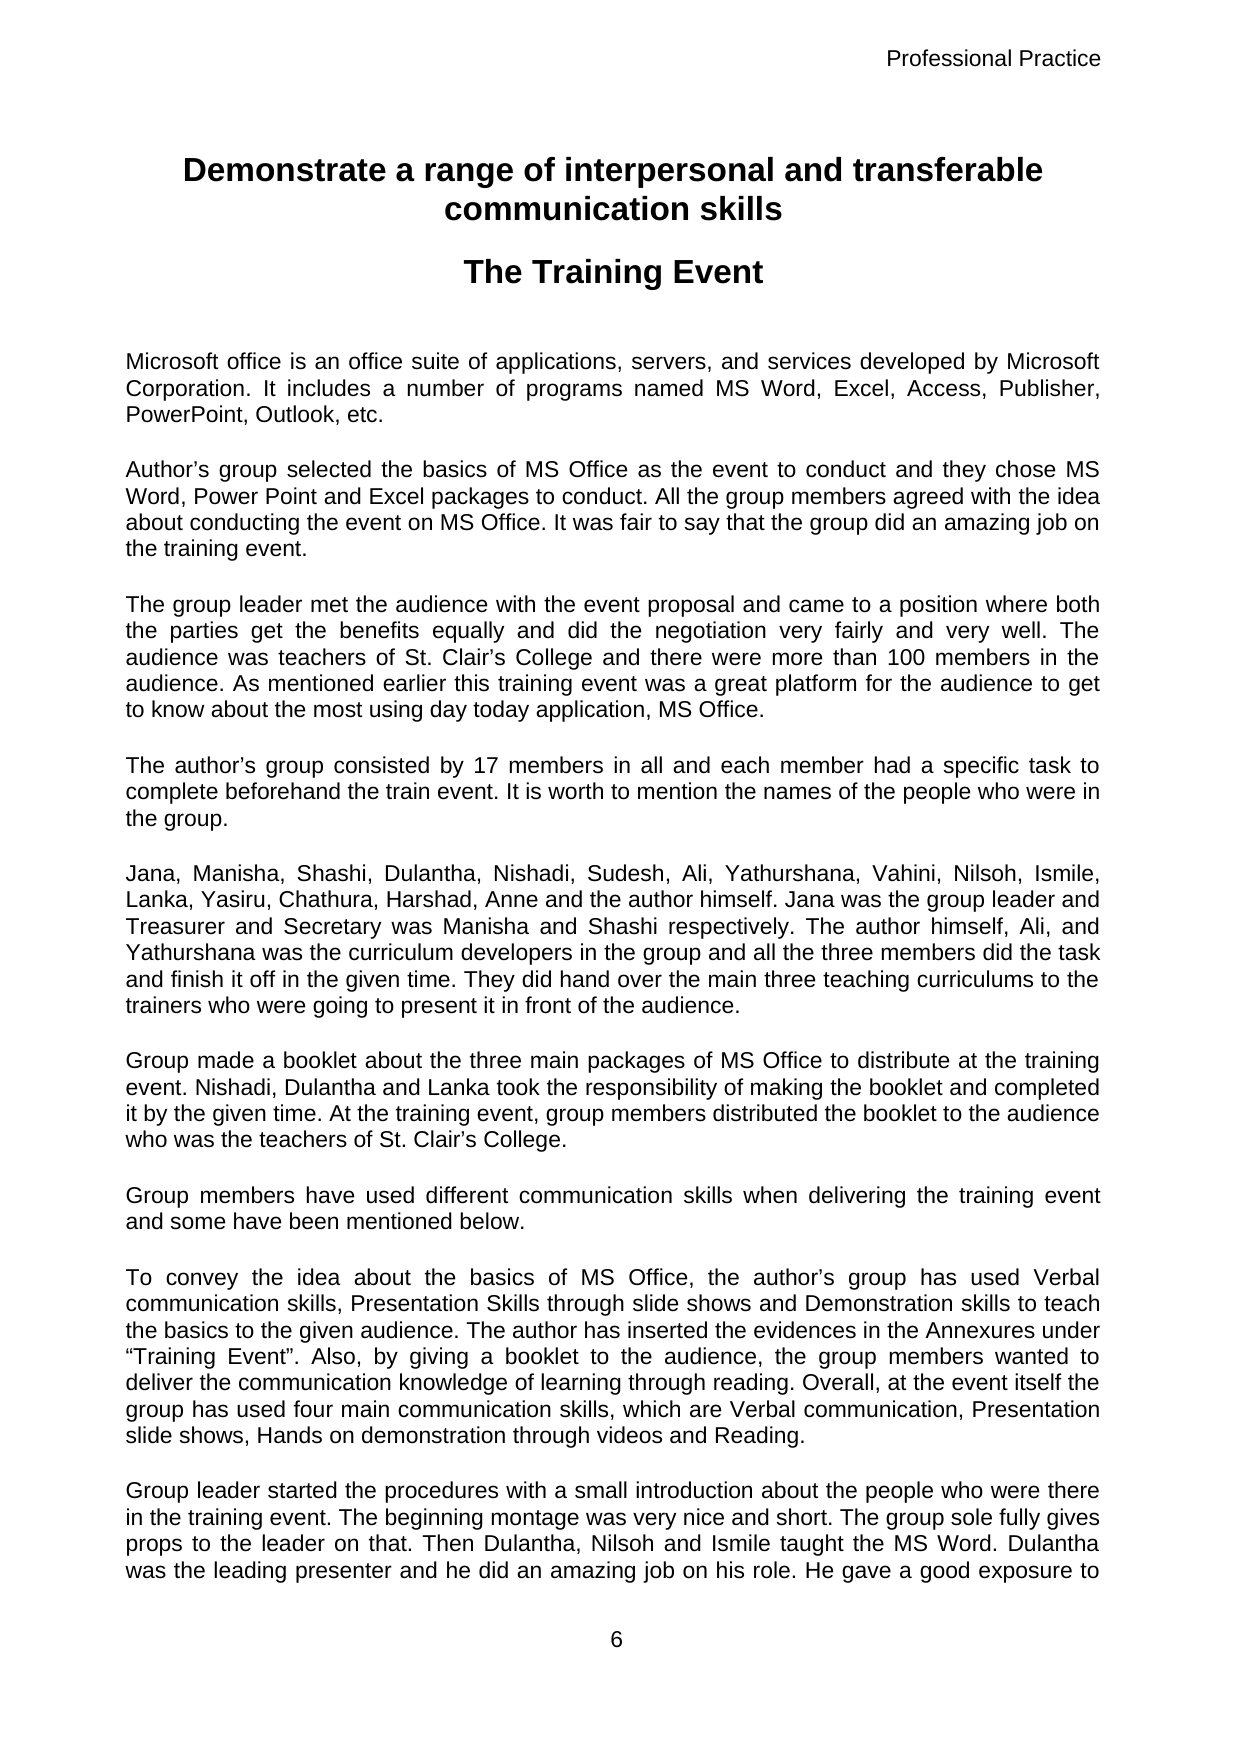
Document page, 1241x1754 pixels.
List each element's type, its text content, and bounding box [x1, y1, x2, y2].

text The group leader met the audience with the event proposal and came to a position where both the parties get the benefits equally and did the negotiation very fairly and very well. The audience was teachers of St. Clair’s College and there were more than 100 members in the audience. As mentioned earlier this training event was a great platform for the audience to get to know about the most using day today application, MS Office. [125, 591, 1101, 723]
text Group made a booklet about the three main packages of MS Office to distribute at the training event. Nishadi, Dulantha and Lanka took the responsibility of making the booklet and completed it by the given time. At the training event, group members distributed the booklet to the audience who was the teachers of St. Clair’s College. [125, 1047, 1101, 1153]
subtitle The Training Event [125, 252, 1101, 291]
subtitle Demonstrate a range of interpersonal and transferable communication skills [125, 150, 1101, 227]
text Microsoft office is an office suite of applications, servers, and services developed by Microsoft Corporation. It includes a number of programs named MS Word, Excel, Access, Publisher, PowerPoint, Outlook, etc. [125, 348, 1101, 427]
text Author’s group selected the basics of MS Office as the event to conduct and they chose MS Word, Power Point and Excel packages to conduct. All the group members agreed with the idea about conducting the event on MS Office. It was fair to say that the group did an amazing job on the training event. [125, 456, 1101, 562]
text Jana, Manisha, Shashi, Dulantha, Nishadi, Sudesh, Ali, Yathurshana, Vahini, Nilsoh, Ismile, Lanka, Yasiru, Chathura, Harshad, Anne and the author himself. Jana was the group leader and Treasurer and Secretary was Manisha and Shashi respectively. The author himself, Ali, and Yathurshana was the curriculum developers in the group and all the three members did the task and finish it off in the given time. They did hand over the main three teaching curriculums to the trainers who were going to present it in front of the audience. [125, 860, 1101, 1018]
text Group members have used different communication skills when delivering the training event and some have been mentioned below. [125, 1182, 1101, 1235]
text To convey the idea about the basics of MS Office, the author’s group has used Verbal communication skills, Presentation Skills through slide shows and Demonstration skills to teach the basics to the given audience. The author has inserted the evidences in the Annexures under “Training Event”. Also, by giving a booklet to the audience, the group members wanted to deliver the communication knowledge of learning through reading. Overall, at the event itself the group has used four main communication skills, which are Verbal communication, Presentation slide shows, Hands on demonstration through videos and Reading. [125, 1264, 1101, 1448]
text The author’s group consisted by 17 members in all and each member had a specific task to complete beforehand the train event. It is worth to mention the names of the people who were in the group. [125, 752, 1101, 831]
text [125, 1477, 1101, 1583]
